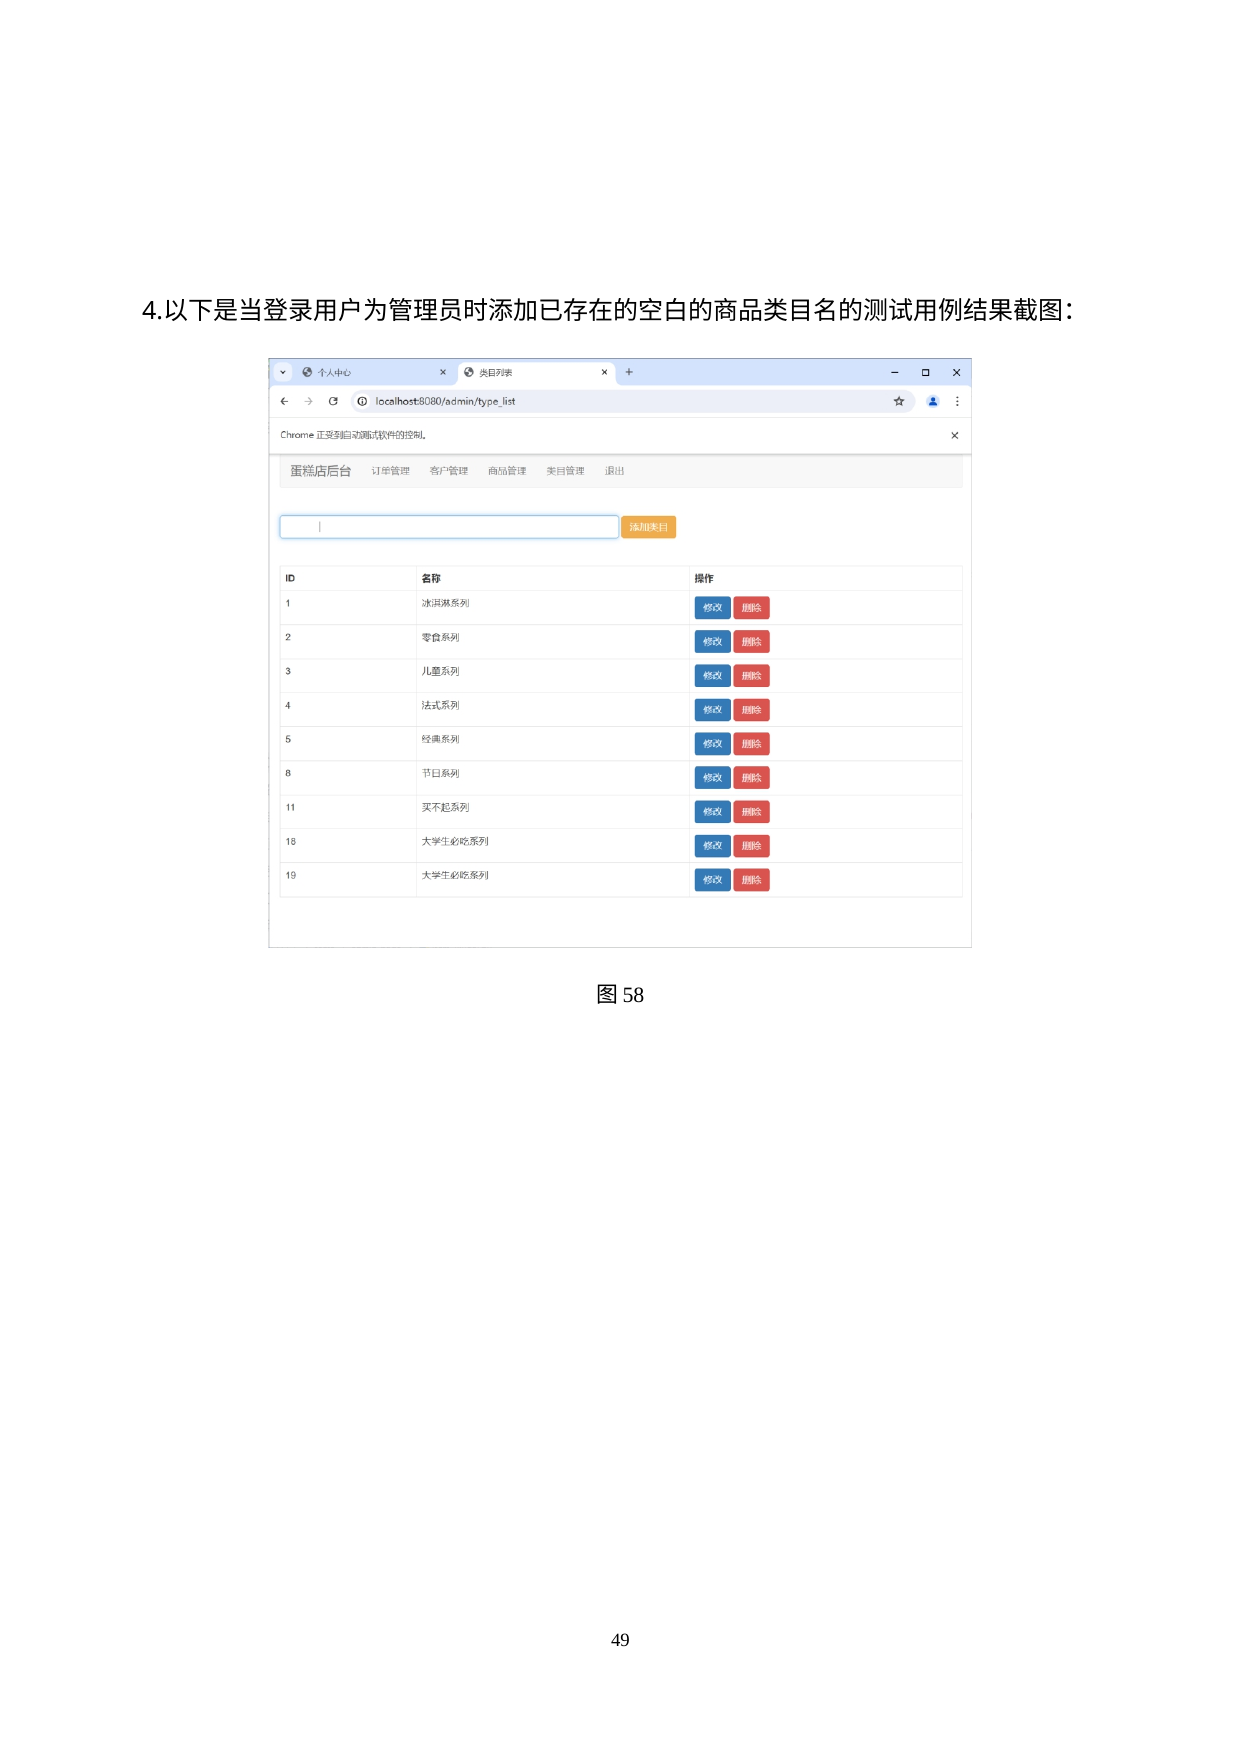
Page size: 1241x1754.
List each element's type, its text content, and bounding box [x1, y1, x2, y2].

text 图58 [142, 976, 1098, 1009]
text 4.以下是当登录用户为管理员时添加已存在的空白的商品类目名的测试用例结果截图： [142, 276, 1098, 341]
picture [268, 358, 972, 948]
